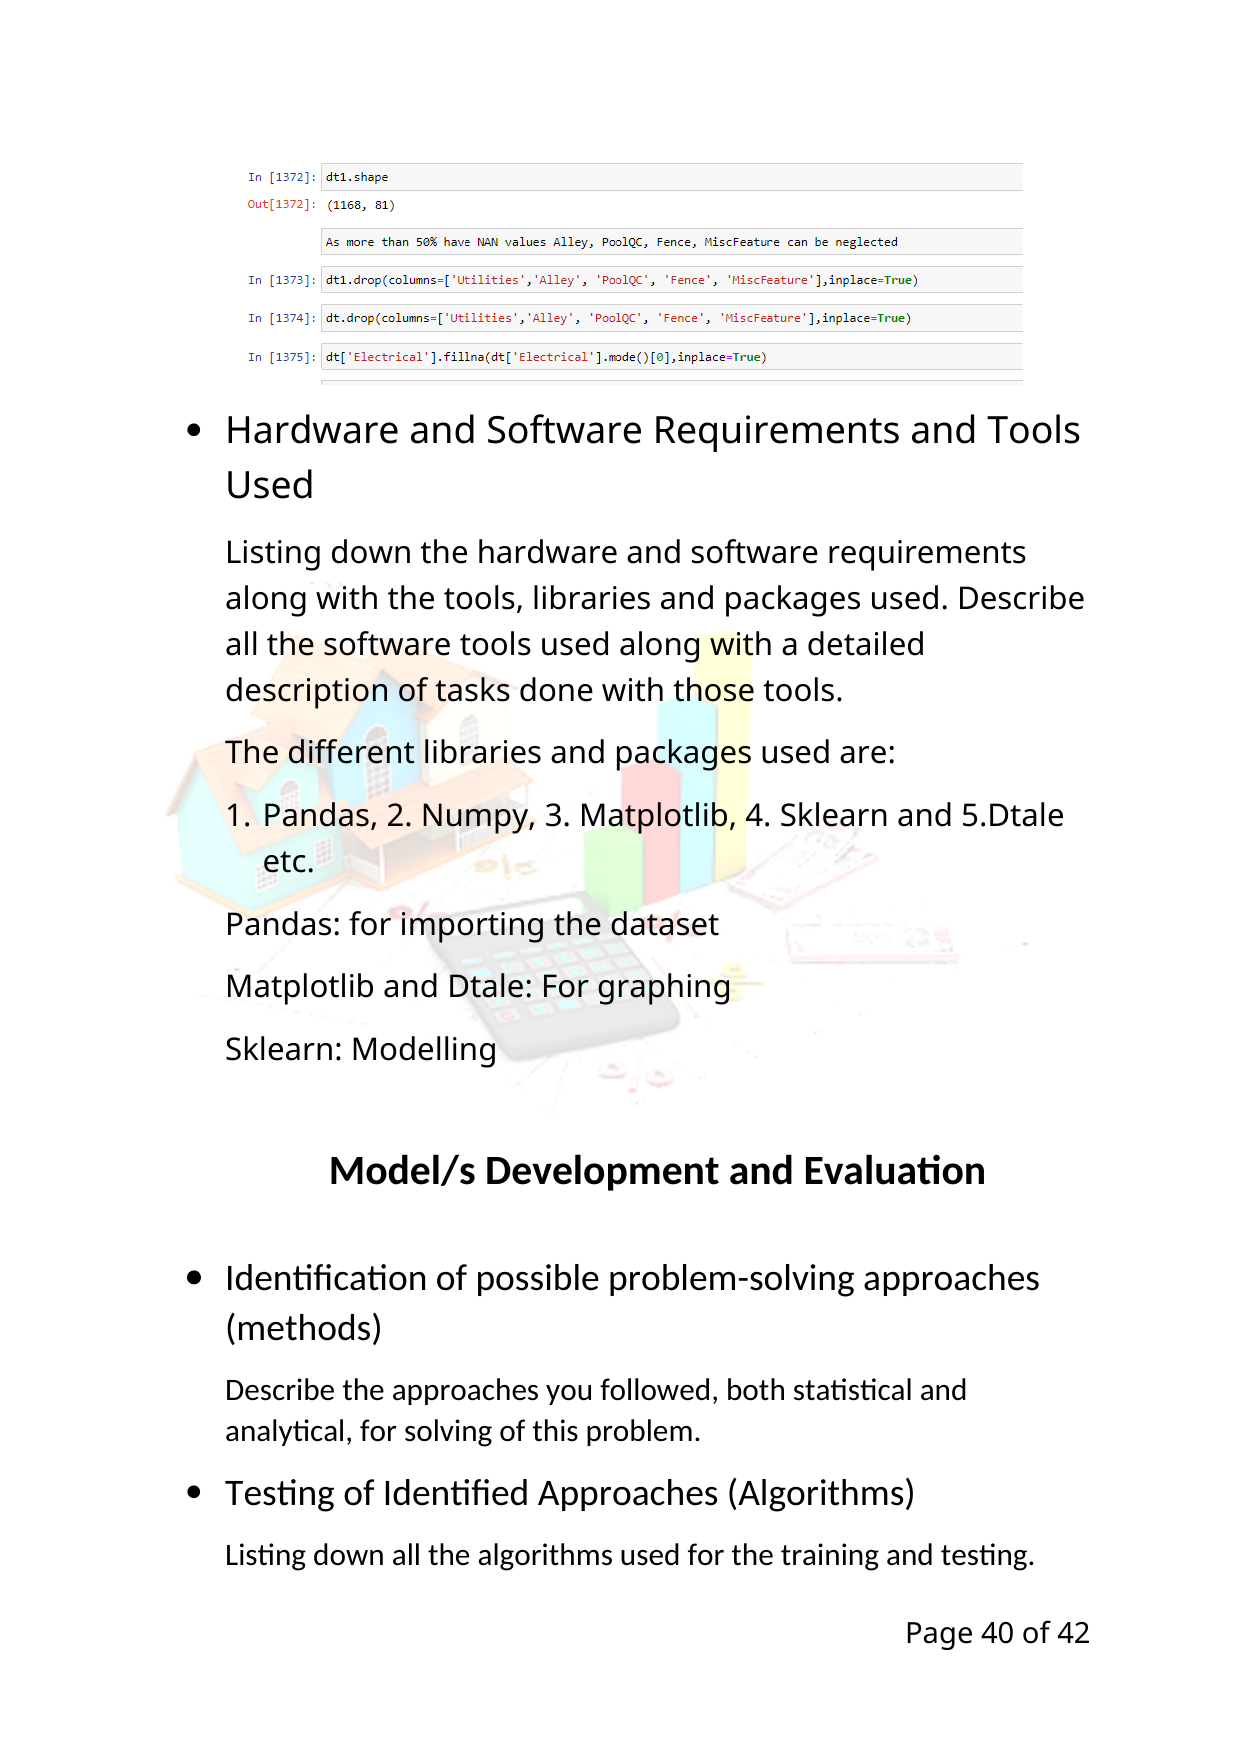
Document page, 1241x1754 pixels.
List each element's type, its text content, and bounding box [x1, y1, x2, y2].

list Identification of possible problem-solving approaches (methods) [187, 1254, 1090, 1349]
list Pandas, 2. Numpy, 3. Matplotlib, 4. Sklearn and 5.Dtale etc. [225, 793, 1090, 882]
text Listing down all the algorithms used for the training and testing. [150, 1535, 1090, 1573]
text Describe the approaches you followed, both statistical and analytical, for solving of this problem. [225, 1370, 1090, 1449]
text Matplotlib and Dtale: For graphing [225, 964, 1090, 1007]
picture [225, 150, 1023, 385]
list Testing of Identified Approaches (Algorithms) [187, 1469, 1090, 1514]
list Model/s Development and Evaluation [225, 1144, 1090, 1195]
list Hardware and Software Requirements and Tools Used [187, 403, 1090, 509]
text The different libraries and packages used are: [225, 731, 1090, 773]
text Sklearn: Modelling [225, 1027, 1090, 1069]
text Listing down the hardware and software requirements along with the tools, libraries and packages used. Describe all the software tools used along with a detailed description of tasks done with those tools. [225, 530, 1090, 711]
text Pandas: for importing the dataset [225, 902, 1090, 944]
